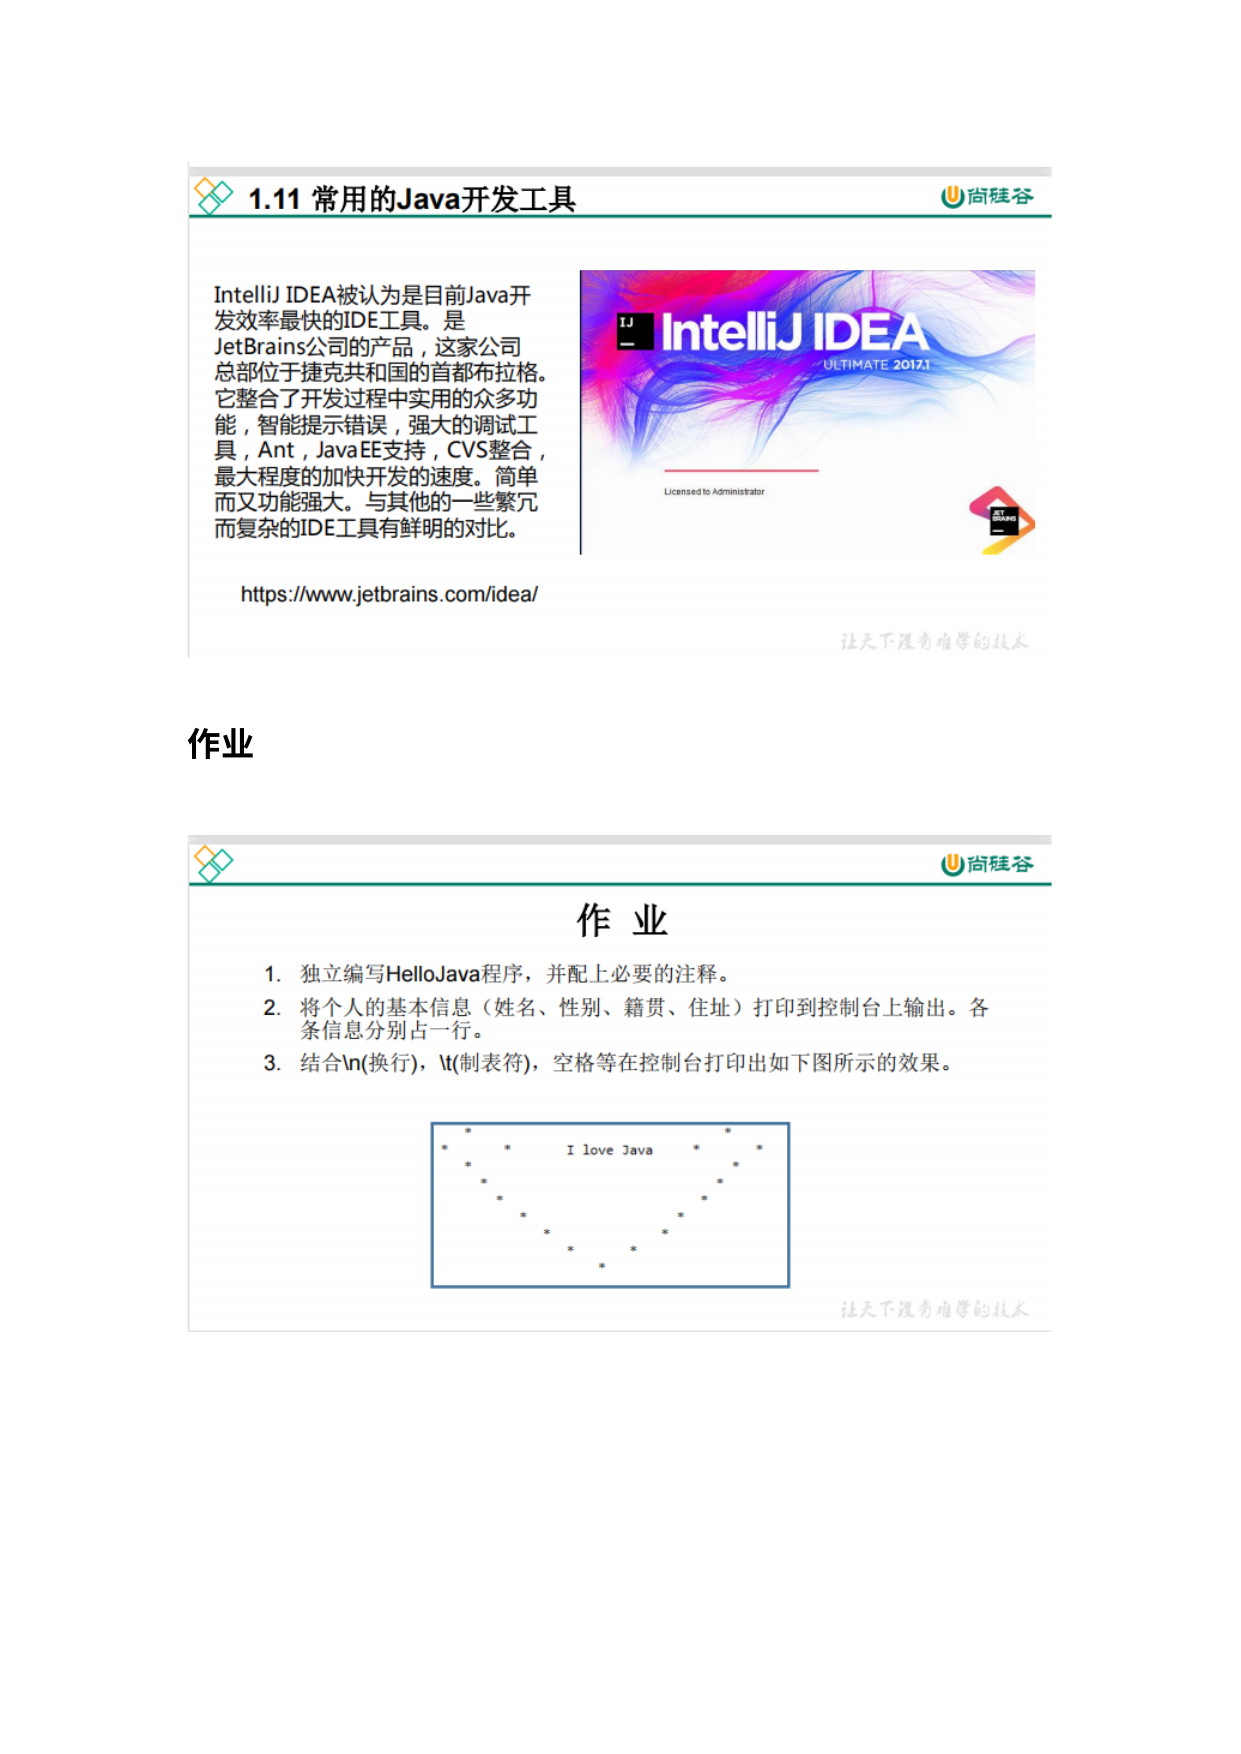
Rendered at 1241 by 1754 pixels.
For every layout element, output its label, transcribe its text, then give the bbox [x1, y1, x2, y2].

subtitle 作业 [187, 709, 1053, 774]
picture [187, 835, 1052, 1332]
picture [187, 162, 1052, 658]
